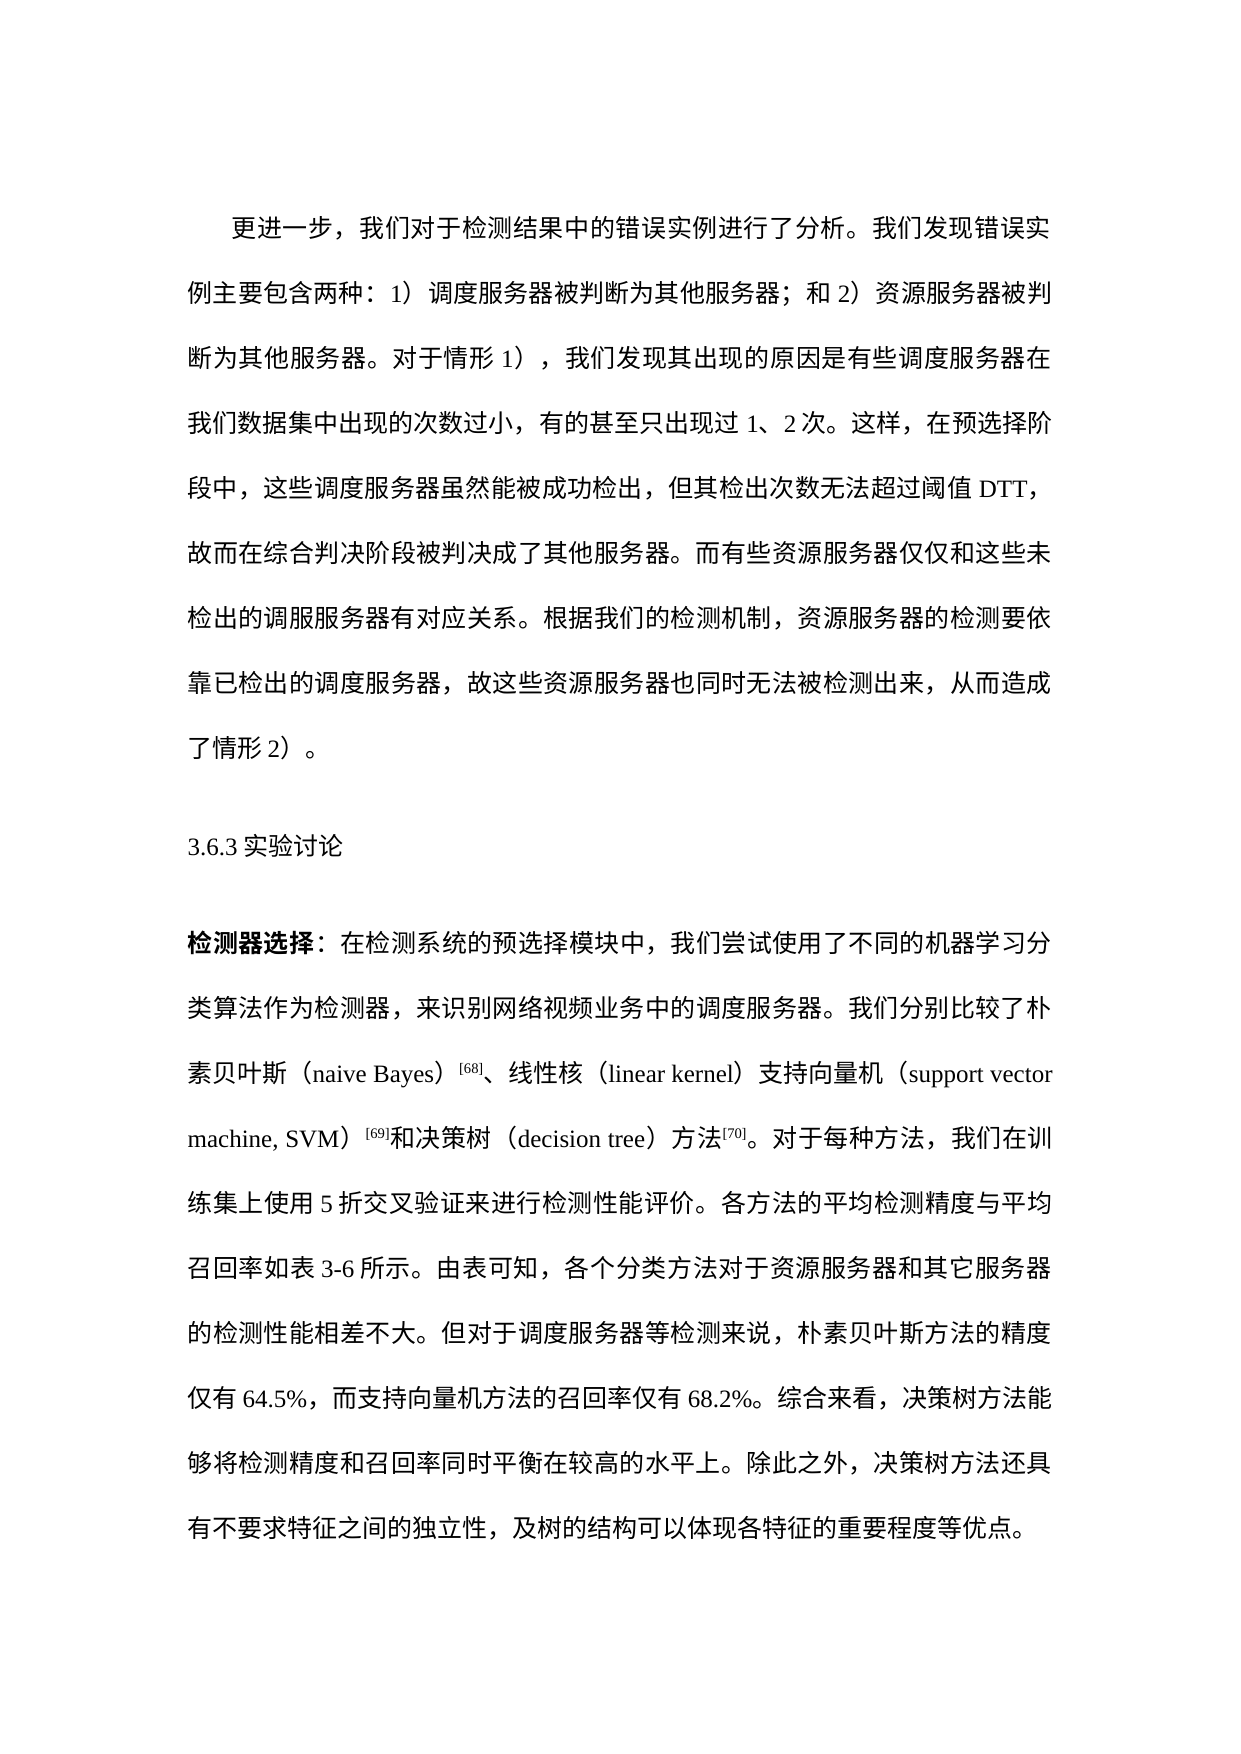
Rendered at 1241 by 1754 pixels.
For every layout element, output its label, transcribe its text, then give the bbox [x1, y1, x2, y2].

text 更进一步，我们对于检测结果中的错误实例进行了分析。我们发现错误实例主要包含两种：1）调度服务器被判断为其他服务器；和2）资源服务器被判断为其他服务器。对于情形1），我们发现其出现的原因是有些调度服务器在我们数据集中出现的次数过小，有的甚至只出现过1、2次。这样，在预选择阶段中，这些调度服务器虽然能被成功检出，但其检出次数无法超过阈值DTT，故而在综合判决阶段被判决成了其他服务器。而有些资源服务器仅仅和这些未检出的调服服务器有对应关系。根据我们的检测机制，资源服务器的检测要依靠已检出的调度服务器，故这些资源服务器也同时无法被检测出来，从而造成了情形2）。 [187, 194, 1053, 779]
text 检测器选择：在检测系统的预选择模块中，我们尝试使用了不同的机器学习分类算法作为检测器，来识别网络视频业务中的调度服务器。我们分别比较了朴素贝叶斯（naive Bayes）[68]、线性核（linear kernel）支持向量机（support vector machine, SVM）[69]和决策树（decision tree）方法[70]。对于每种方法，我们在训练集上使用5折交叉验证来进行检测性能评价。各方法的平均检测精度与平均召回率如表3-6所示。由表可知，各个分类方法对于资源服务器和其它服务器的检测性能相差不大。但对于调度服务器等检测来说，朴素贝叶斯方法的精度仅有64.5%，而支持向量机方法的召回率仅有68.2%。综合来看，决策树方法能够将检测精度和召回率同时平衡在较高的水平上。除此之外，决策树方法还具有不要求特征之间的独立性，及树的结构可以体现各特征的重要程度等优点。 [187, 909, 1053, 1559]
text 实验讨论 [187, 812, 1053, 877]
